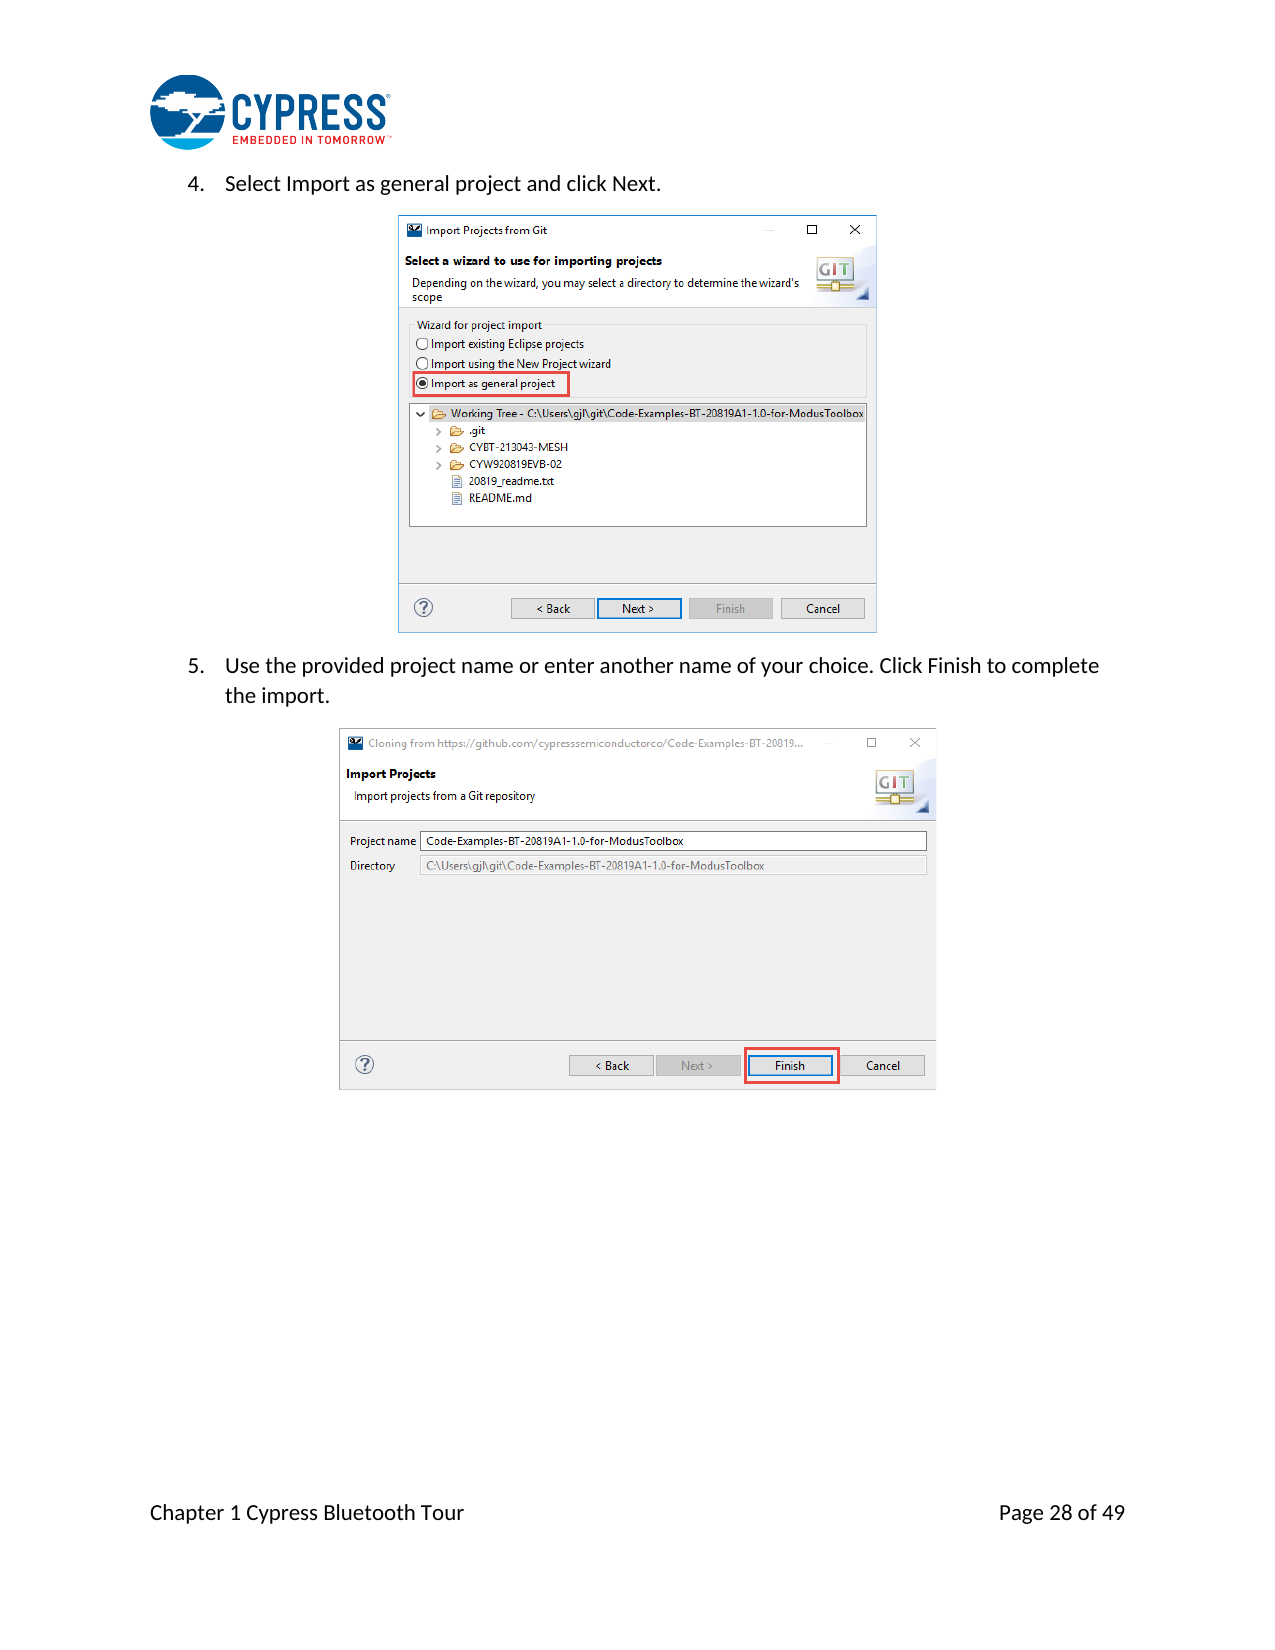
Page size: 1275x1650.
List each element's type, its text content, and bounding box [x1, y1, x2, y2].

picture [398, 215, 877, 633]
picture [339, 728, 937, 1090]
picture [150, 75, 392, 150]
list Use the provided project name or enter another name of your choice. Click Finish to complete the import. [187, 651, 1125, 710]
list Select Import as general project and click Next. [187, 169, 1125, 197]
